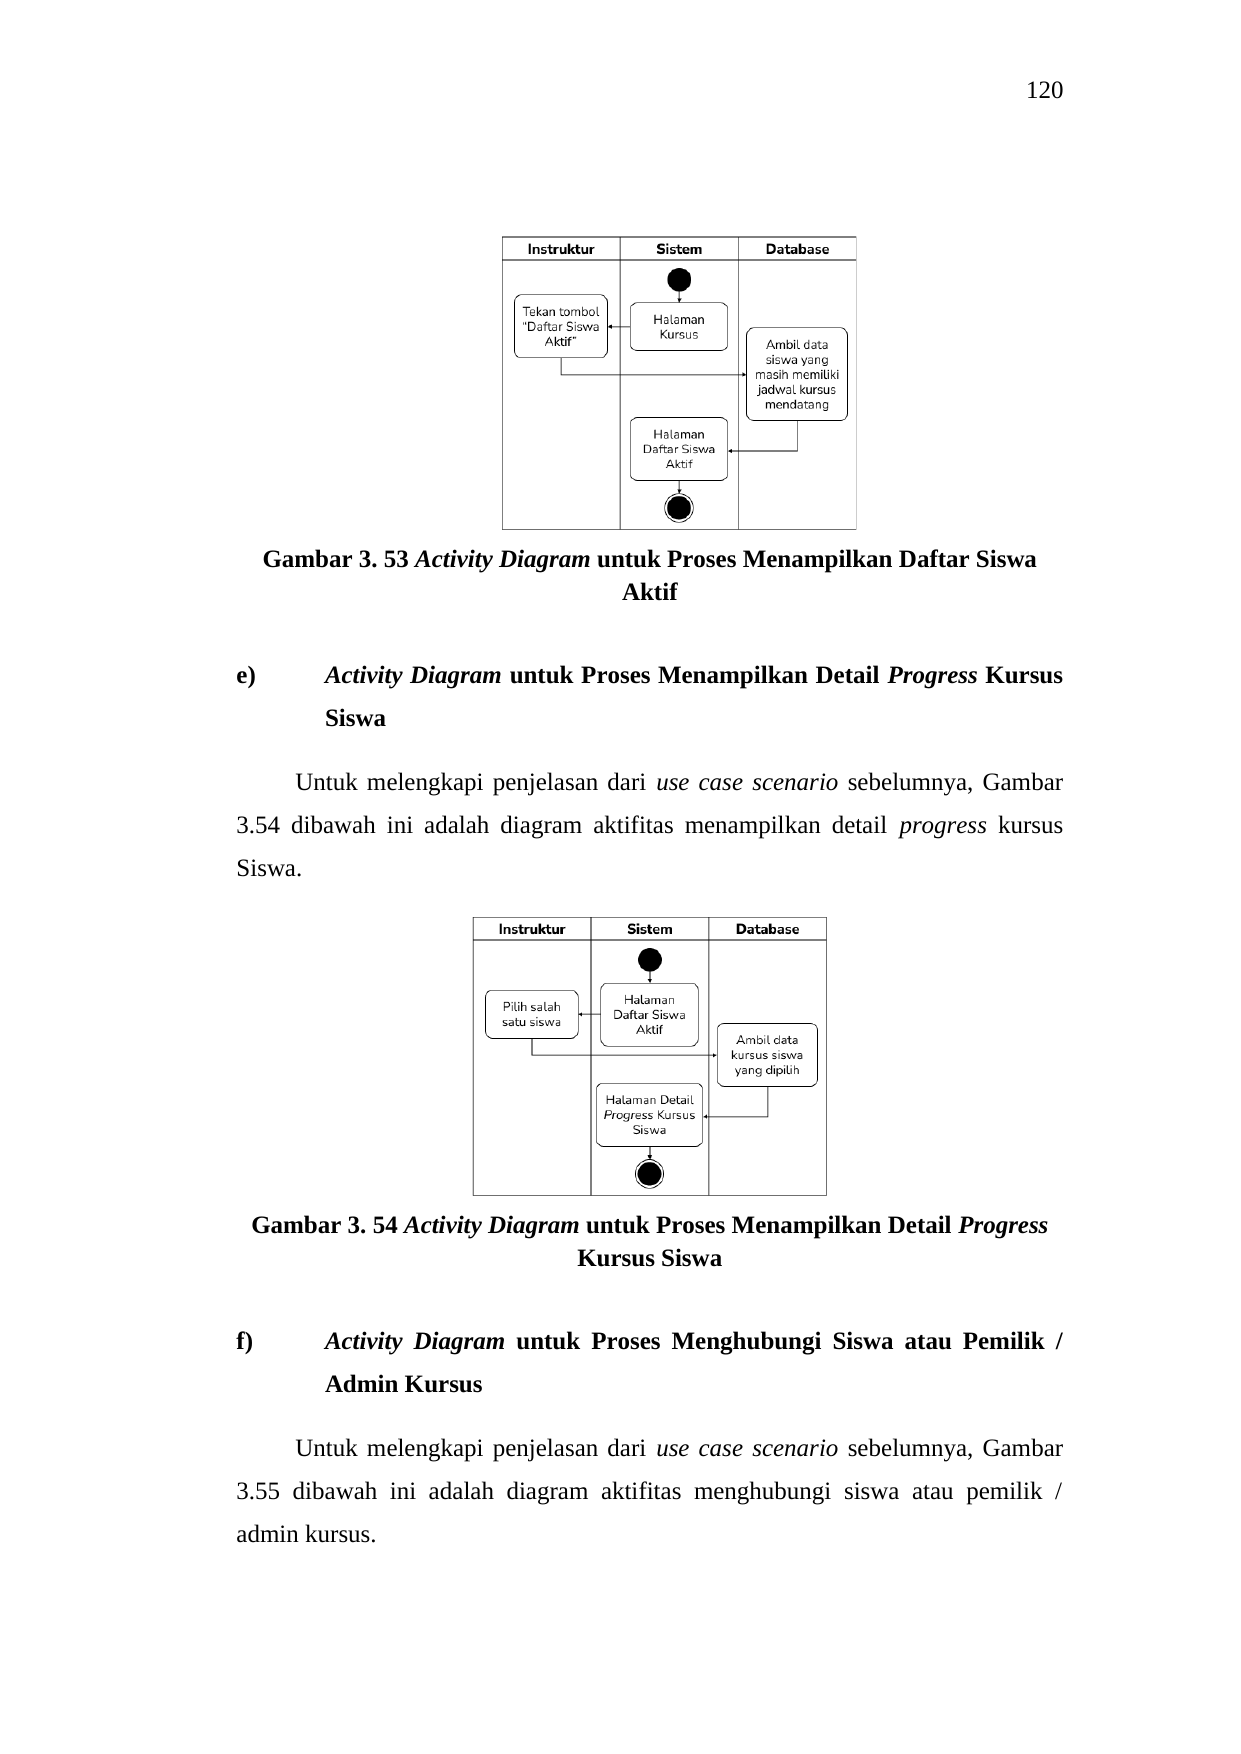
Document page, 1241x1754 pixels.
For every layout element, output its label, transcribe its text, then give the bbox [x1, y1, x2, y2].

subtitle Activity Diagram untuk Proses Menampilkan Detail Progress Kursus Siswa [236, 660, 1063, 732]
text Untuk melengkapi penjelasan dari use case scenario sebelumnya, Gambar 3.55 dibawah ini adalah diagram aktifitas menghubungi siswa atau pemilik / admin kursus. [236, 1433, 1063, 1548]
picture [472, 917, 827, 1196]
subtitle Activity Diagram untuk Proses Menghubungi Siswa atau Pemilik / Admin Kursus [236, 1326, 1063, 1398]
text Gambar 3. Activity Diagram untuk Proses Menampilkan Detail Progress Kursus Siswa [236, 1210, 1063, 1271]
picture [502, 236, 857, 530]
text Gambar 3. Activity Diagram untuk Proses Menampilkan Daftar Siswa Aktif [236, 544, 1063, 606]
text Untuk melengkapi penjelasan dari use case scenario sebelumnya, Gambar 3.54 dibawah ini adalah diagram aktifitas menampilkan detail progress kursus Siswa. [236, 767, 1063, 882]
